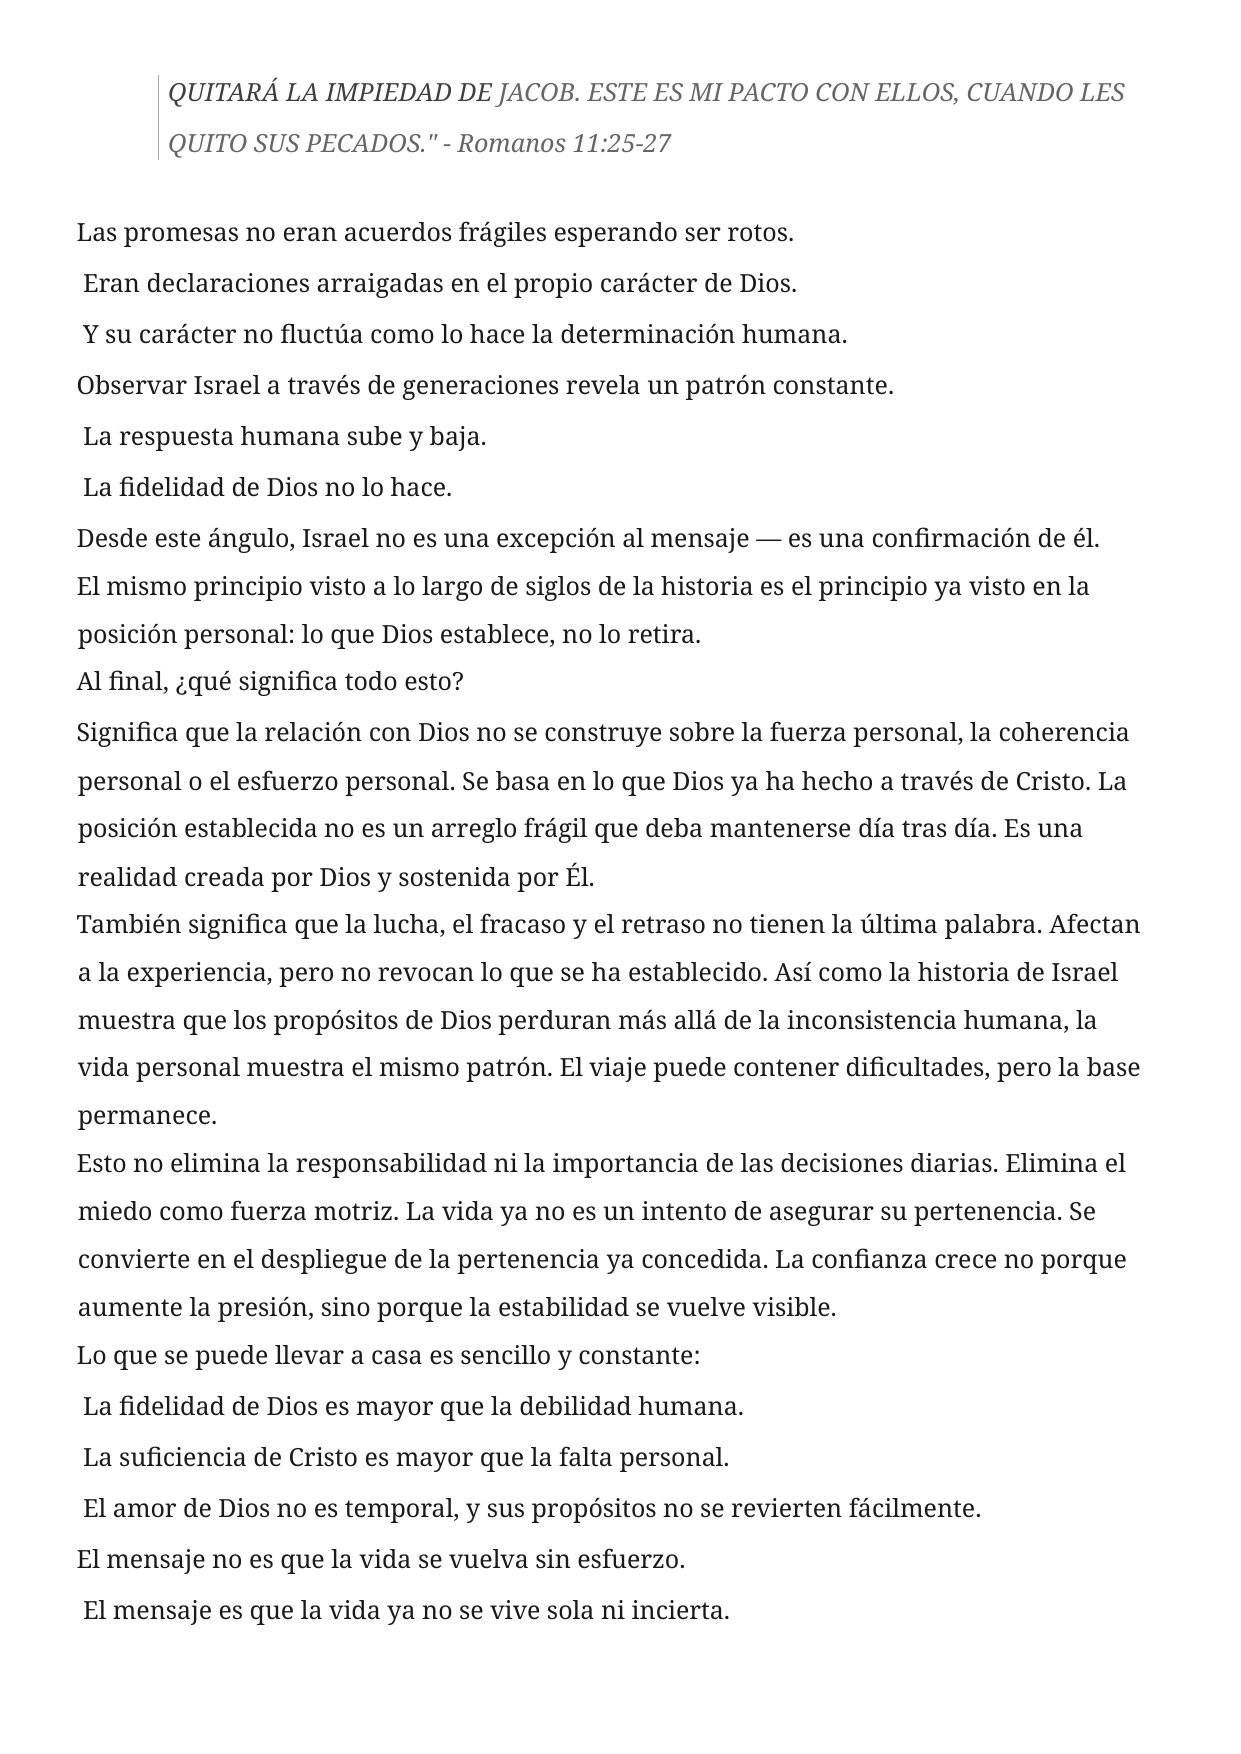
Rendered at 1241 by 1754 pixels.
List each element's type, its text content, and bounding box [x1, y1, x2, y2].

text La respuesta humana sube y baja. [76, 419, 1154, 453]
text Las promesas no eran acuerdos frágiles esperando ser rotos. [76, 214, 1154, 249]
text El mensaje es que la vida ya no se vive sola ni incierta. [76, 1592, 1154, 1627]
text Lo que se puede llevar a casa es sencillo y constante: [76, 1337, 1154, 1371]
text La suficiencia de Cristo es mayor que la falta personal. [76, 1439, 1154, 1473]
text Significa que la relación con Dios no se construye sobre la fuerza personal, la coherencia personal o el esfuerzo personal. Se basa en lo que Dios ya ha hecho a través de Cristo. La posición establecida no es un arreglo frágil que deba mantenerse día tras día. Es una realidad creada por Dios y sostenida por Él. [76, 715, 1154, 893]
text Observar Israel a través de generaciones revela un patrón constante. [76, 368, 1154, 402]
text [159, 75, 1154, 160]
text La fidelidad de Dios es mayor que la debilidad humana. [76, 1388, 1154, 1422]
text Al final, ¿qué significa todo esto? [76, 664, 1154, 698]
text La fidelidad de Dios no lo hace. [76, 470, 1154, 504]
text El mismo principio visto a lo largo de siglos de la historia es el principio ya visto en la posición personal: lo que Dios establece, no lo retira. [76, 569, 1154, 651]
text Eran declaraciones arraigadas en el propio carácter de Dios. [76, 266, 1154, 300]
text El amor de Dios no es temporal, y sus propósitos no se revierten fácilmente. [76, 1490, 1154, 1524]
text Esto no elimina la responsabilidad ni la importancia de las decisiones diarias. Elimina el miedo como fuerza motriz. La vida ya no es un intento de asegurar su pertenencia. Se convierte en el despliegue de la pertenencia ya concedida. La confianza crece no porque aumente la presión, sino porque la estabilidad se vuelve visible. [76, 1145, 1154, 1323]
text Y su carácter no fluctúa como lo hace la determinación humana. [76, 317, 1154, 351]
text También significa que la lucha, el fracaso y el retraso no tienen la última palabra. Afectan a la experiencia, pero no revocan lo que se ha establecido. Así como la historia de Israel muestra que los propósitos de Dios perduran más allá de la inconsistencia humana, la vida personal muestra el mismo patrón. El viaje puede contener dificultades, pero la base permanece. [76, 907, 1154, 1132]
text El mensaje no es que la vida se vuelva sin esfuerzo. [76, 1541, 1154, 1576]
text Desde este ángulo, Israel no es una excepción al mensaje — es una confirmación de él. [76, 521, 1154, 555]
